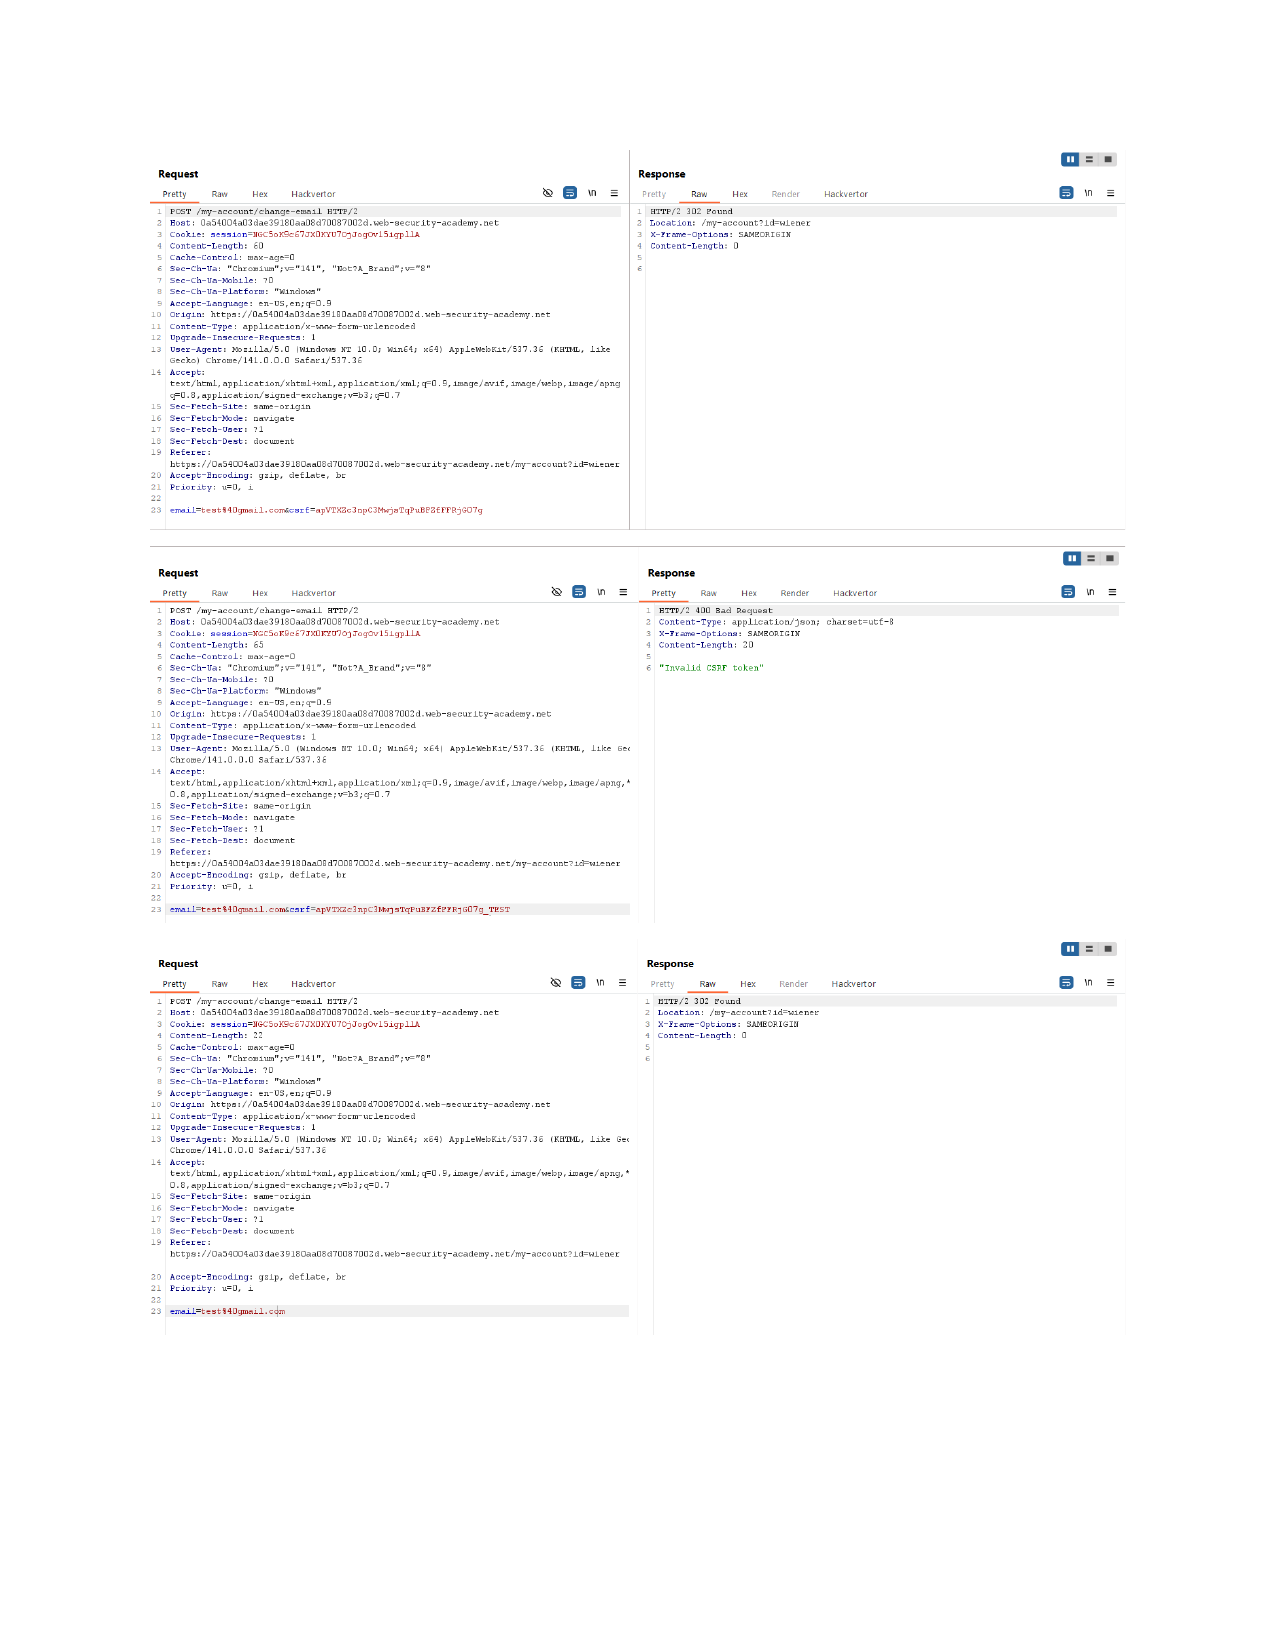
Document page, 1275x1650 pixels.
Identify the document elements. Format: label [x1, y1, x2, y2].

picture [150, 546, 1125, 923]
picture [150, 939, 1125, 1335]
picture [150, 150, 1125, 530]
